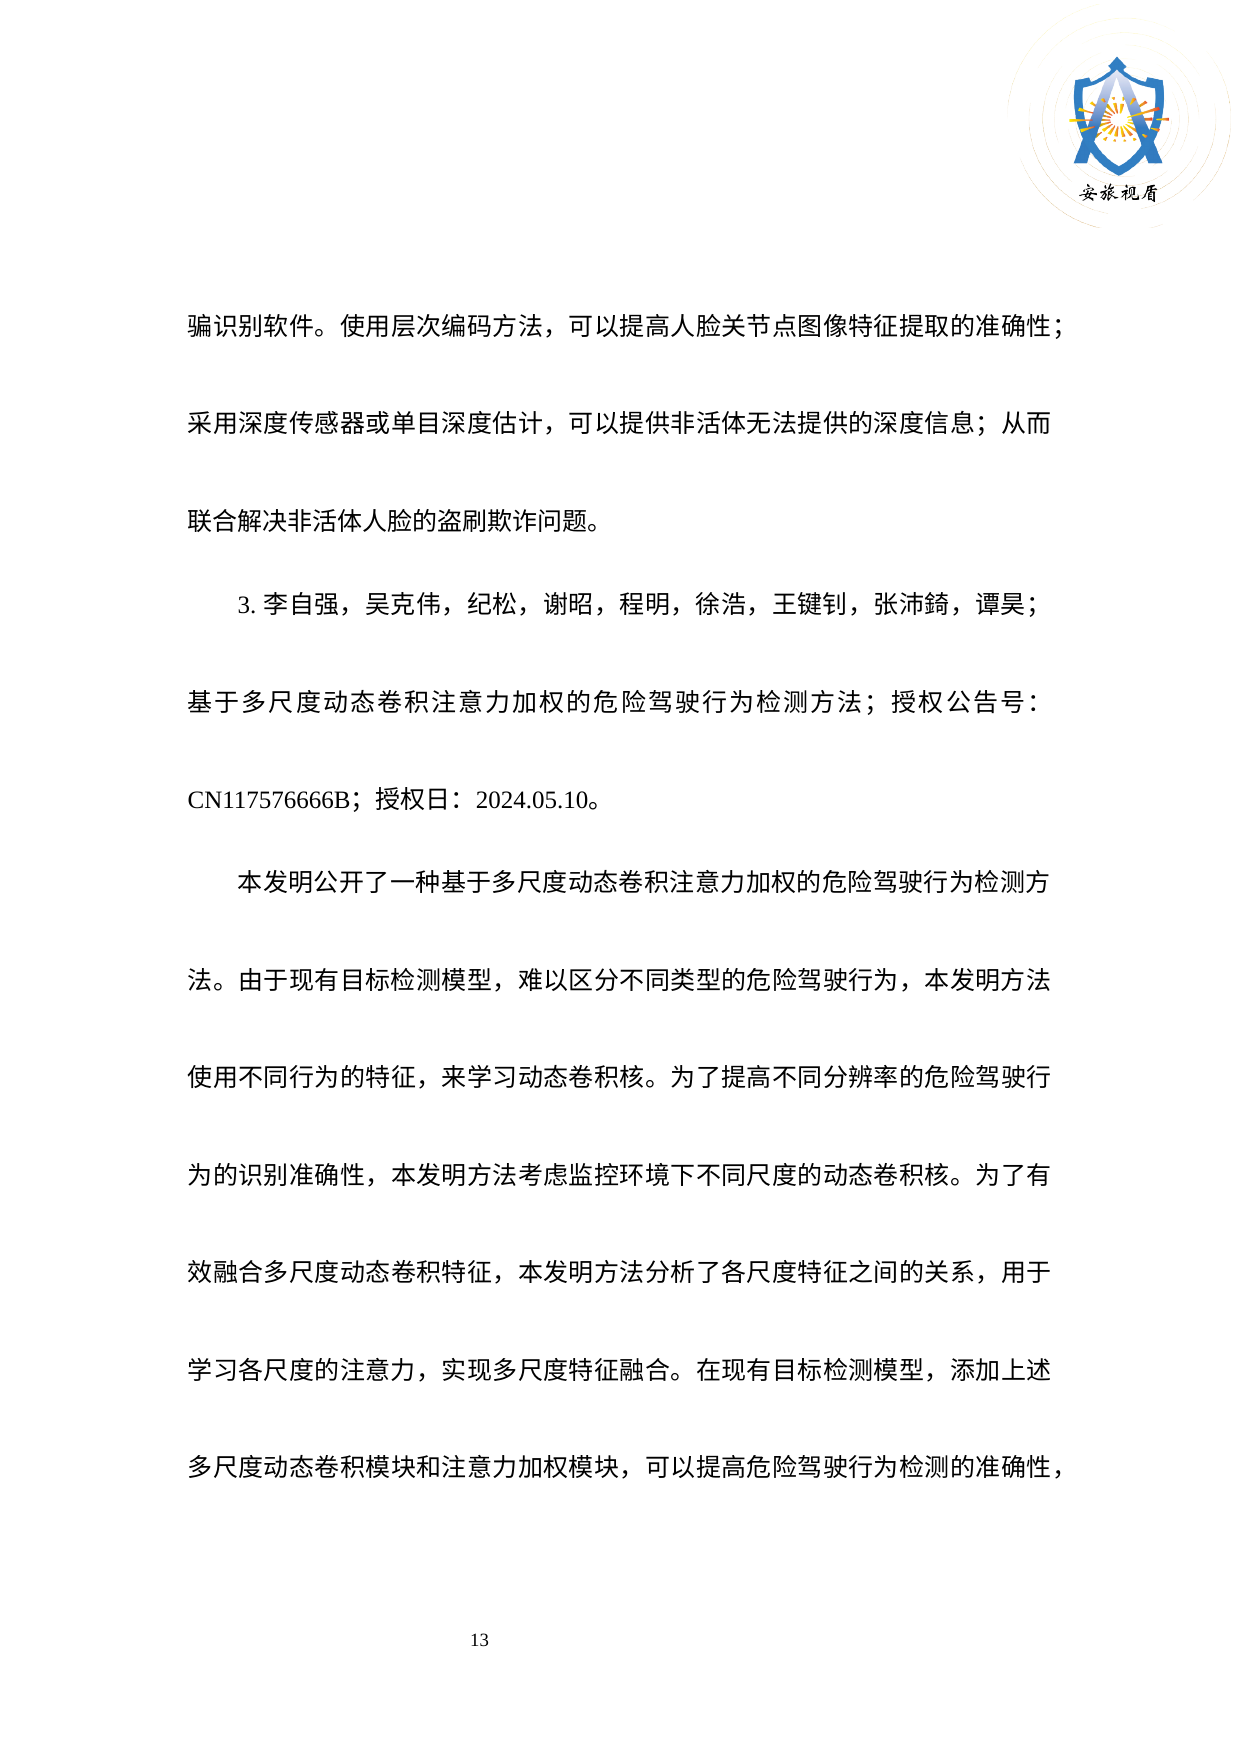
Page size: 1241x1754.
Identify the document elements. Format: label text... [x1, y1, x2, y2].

text 3. 李自强，吴克伟，纪松，谢昭，程明，徐浩，王键钊，张沛錡，谭昊；基于多尺度动态卷积注意力加权的危险驾驶行为检测方法；授权公告号：CN117576666B；授权日：2024.05.10。 [187, 570, 1053, 830]
picture [1007, 4, 1231, 228]
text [187, 848, 1053, 1498]
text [187, 162, 1053, 552]
